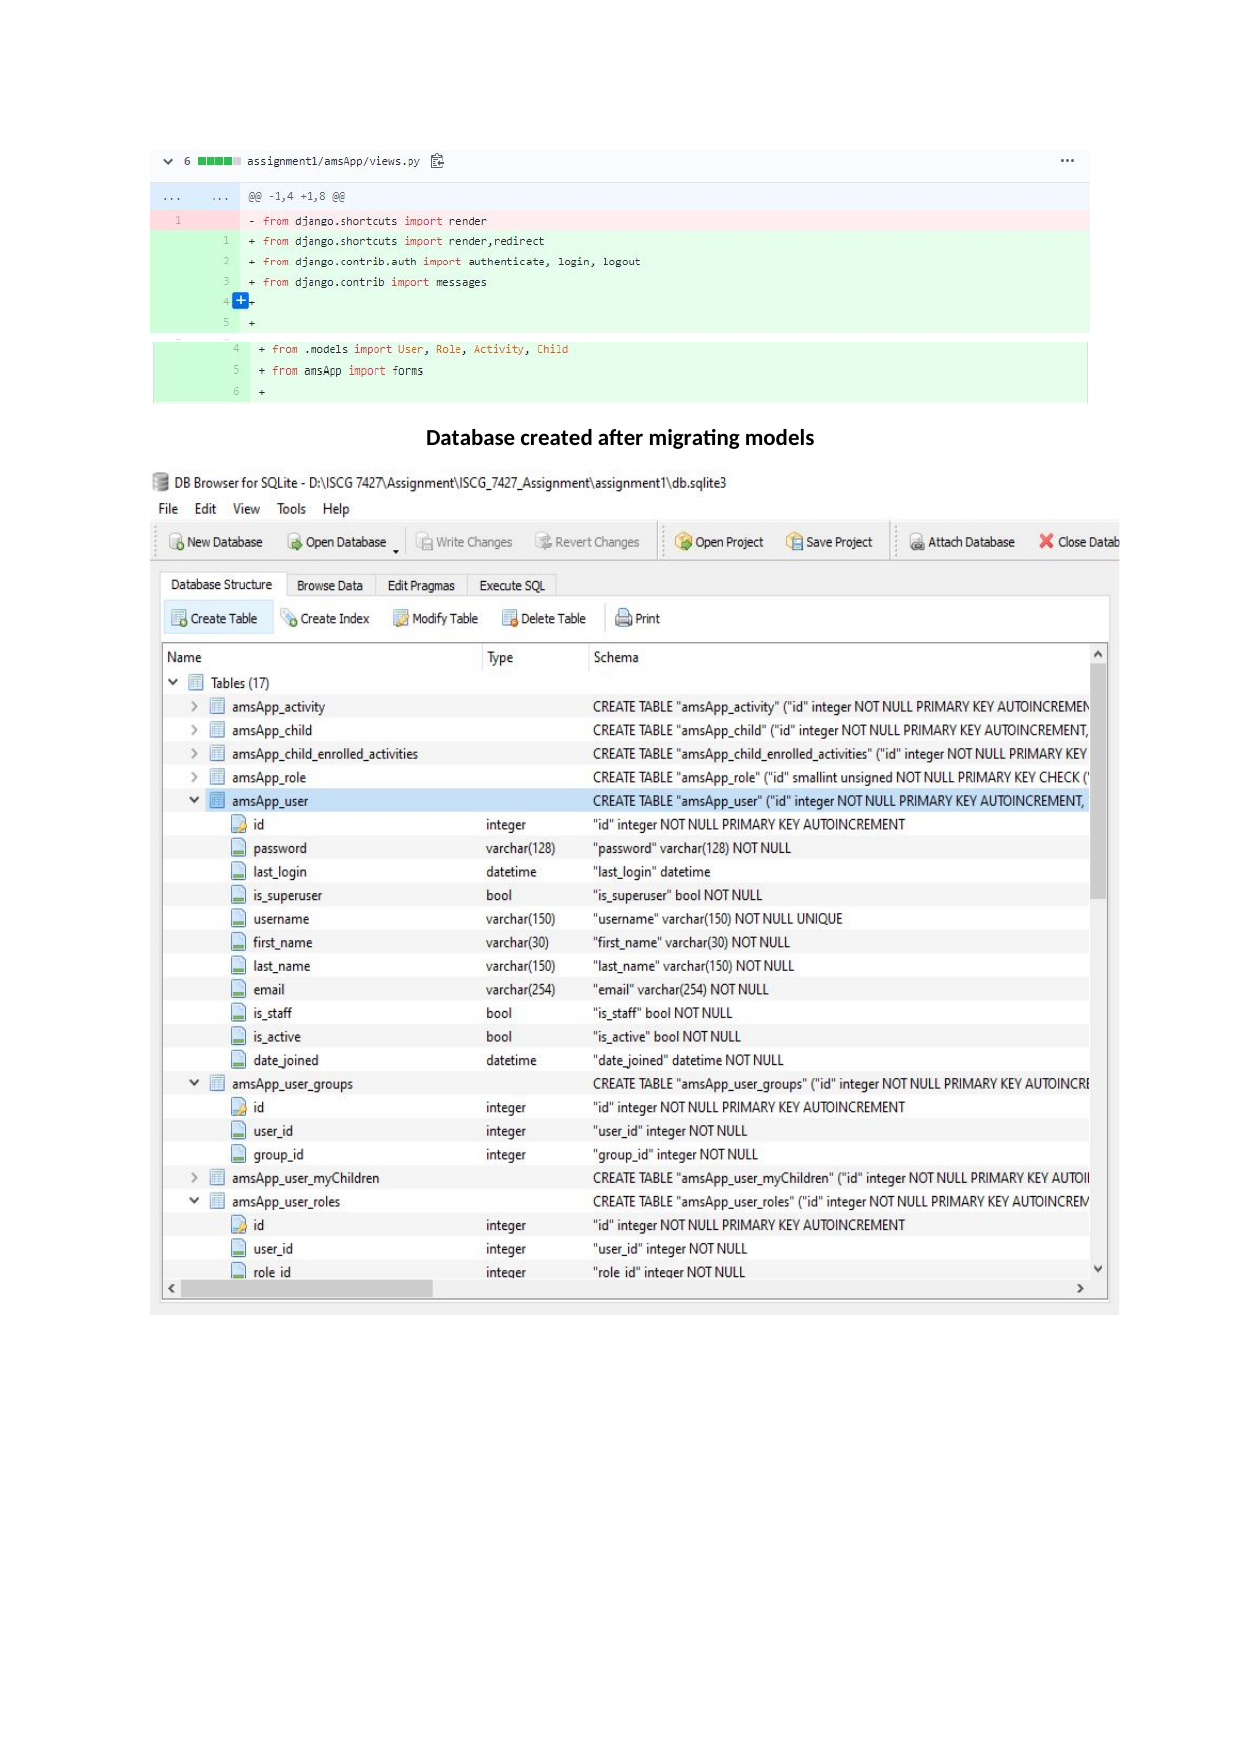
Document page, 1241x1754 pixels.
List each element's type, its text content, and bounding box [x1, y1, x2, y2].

picture [150, 469, 1120, 1315]
text Database created after migrating models [150, 423, 1090, 451]
picture [150, 342, 1091, 404]
picture [150, 150, 1090, 340]
